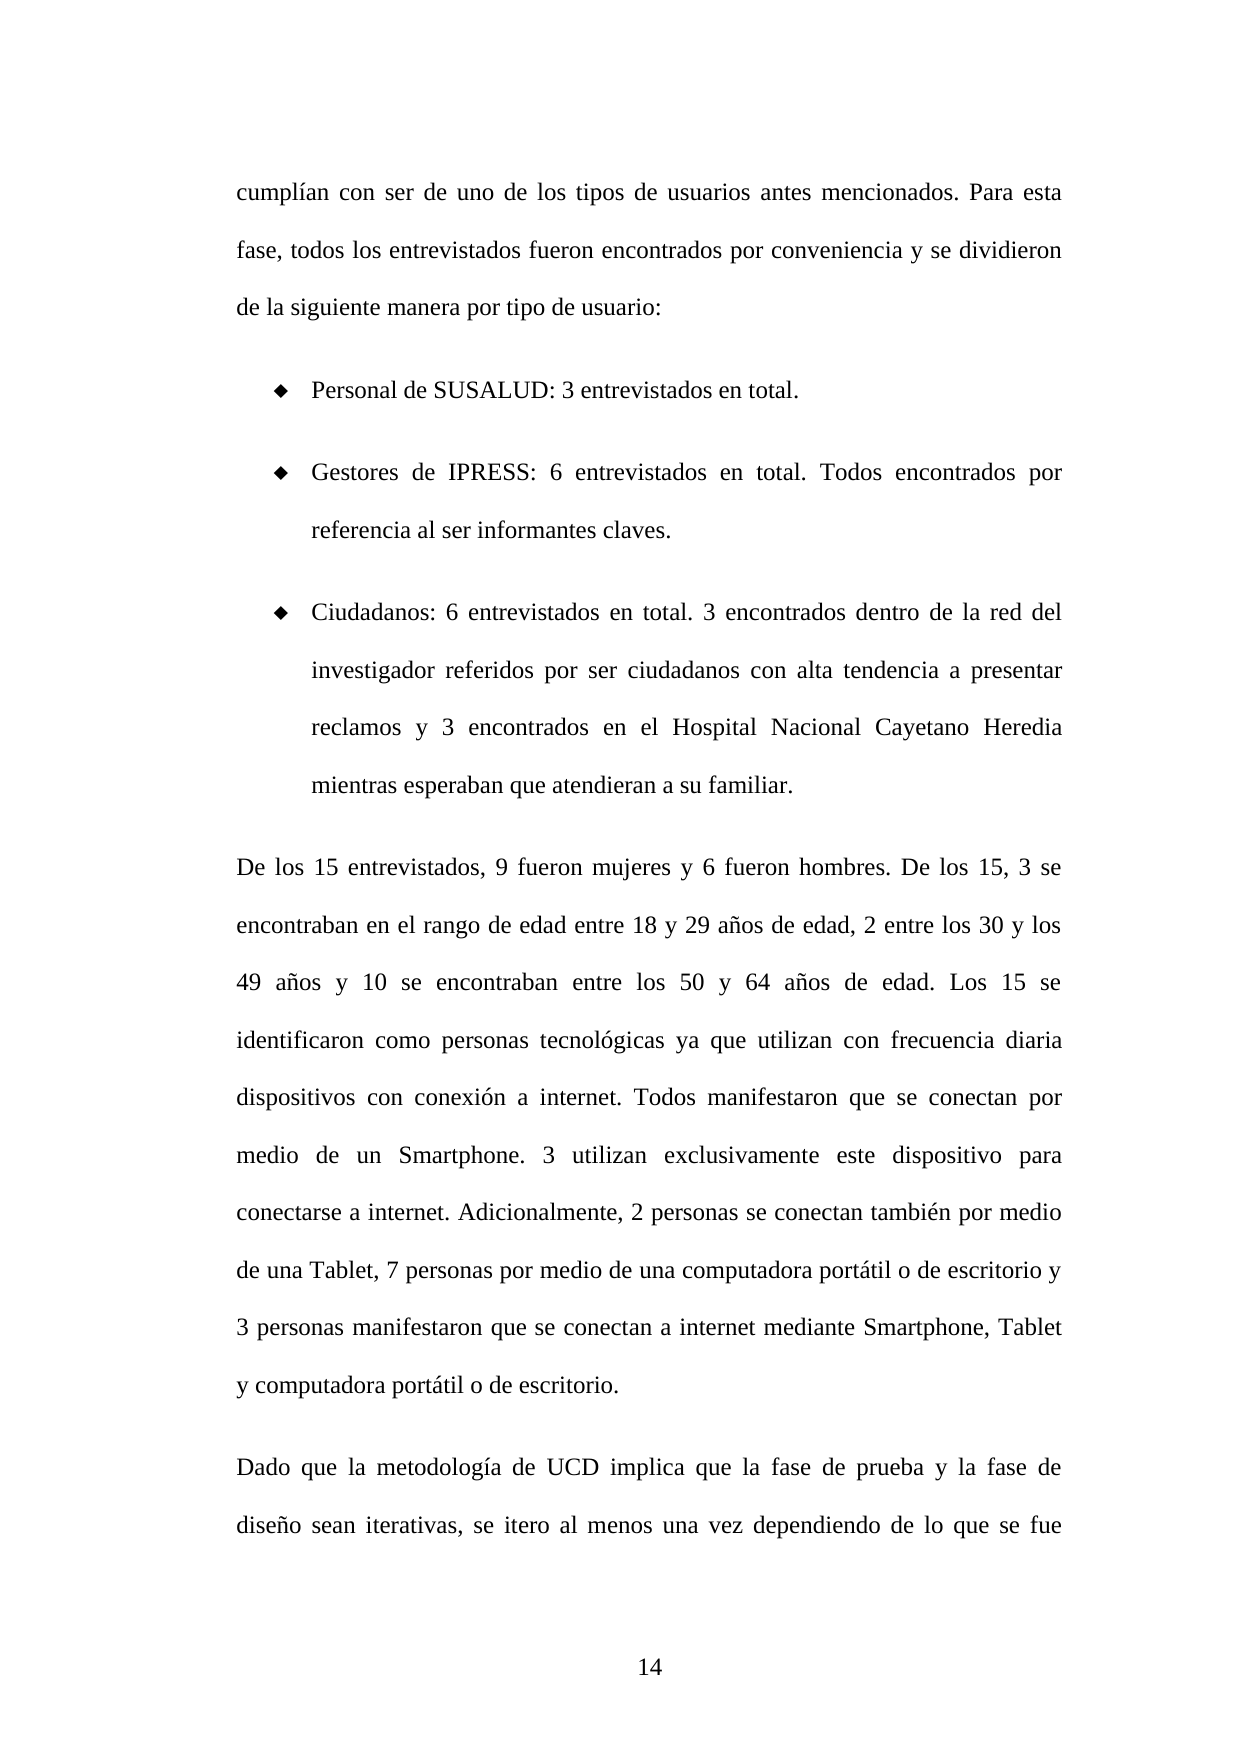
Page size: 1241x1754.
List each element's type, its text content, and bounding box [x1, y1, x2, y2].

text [236, 1452, 1063, 1538]
list Gestores de IPRESS: 6 entrevistados en total. Todos encontrados por referencia al ser informantes claves. [274, 457, 1063, 543]
list Ciudadanos: 6 entrevistados en total. 3 encontrados dentro de la red del investigador referidos por ser ciudadanos con alta tendencia a presentar reclamos y 3 encontrados en el Hospital Nacional Cayetano Heredia mientras esperaban que atendieran a su familiar. [274, 597, 1063, 798]
text De los 15 entrevistados, 9 fueron mujeres y 6 fueron hombres. De los 15, 3 se encontraban en el rango de edad entre 18 y 29 años de edad, 2 entre los 30 y los 49 años y 10 se encontraban entre los 50 y 64 años de edad. Los 15 se identificaron como personas tecnológicas ya que utilizan con frecuencia diaria dispositivos con conexión a internet. Todos manifestaron que se conectan por medio de un Smartphone. 3 utilizan exclusivamente este dispositivo para conectarse a internet. Adicionalmente, 2 personas se conectan también por medio de una Tablet, 7 personas por medio de una computadora portátil o de escritorio y 3 personas manifestaron que se conectan a internet mediante Smartphone, Tablet y computadora portátil o de escritorio. [236, 852, 1063, 1398]
list Personal de SUSALUD: 3 entrevistados en total. [274, 375, 1063, 403]
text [236, 177, 1063, 321]
